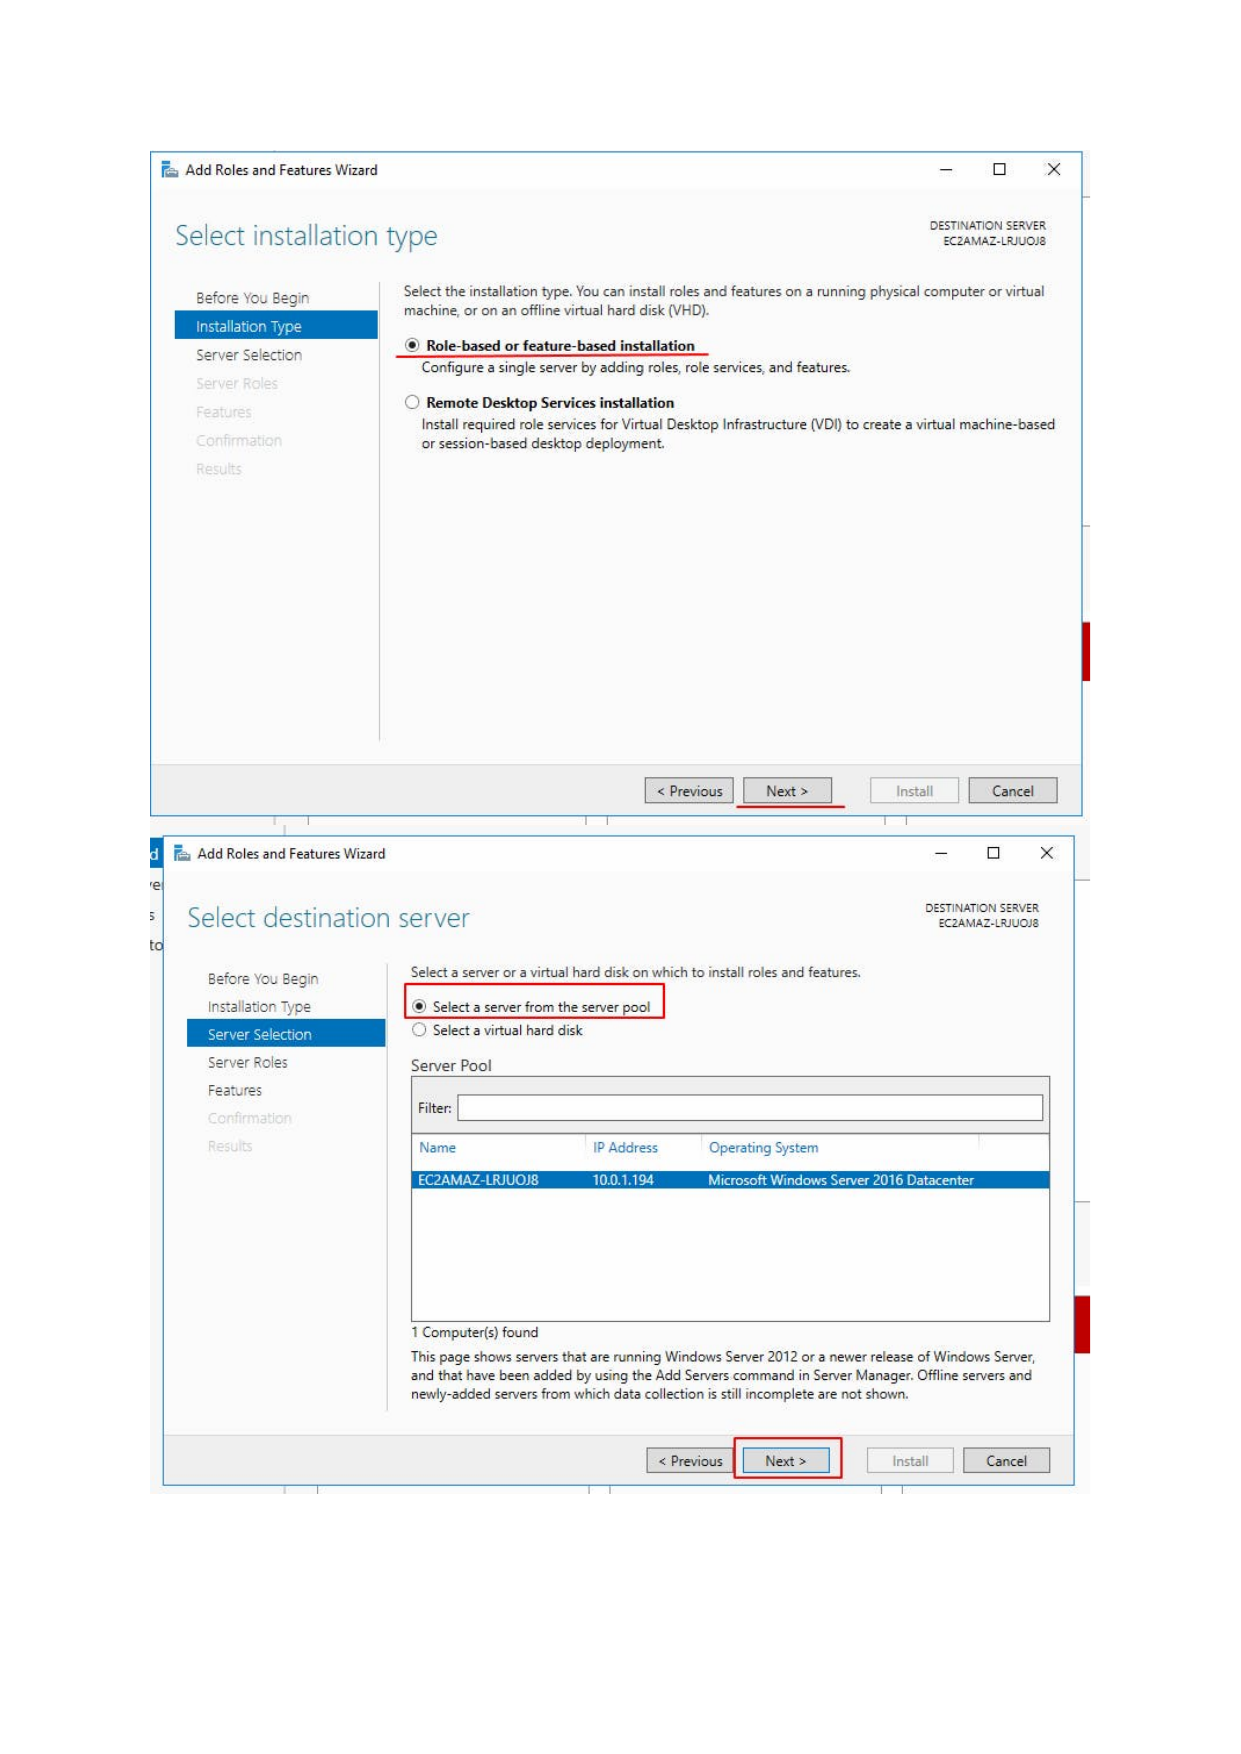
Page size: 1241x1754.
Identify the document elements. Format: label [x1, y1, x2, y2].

picture [150, 150, 1091, 1494]
